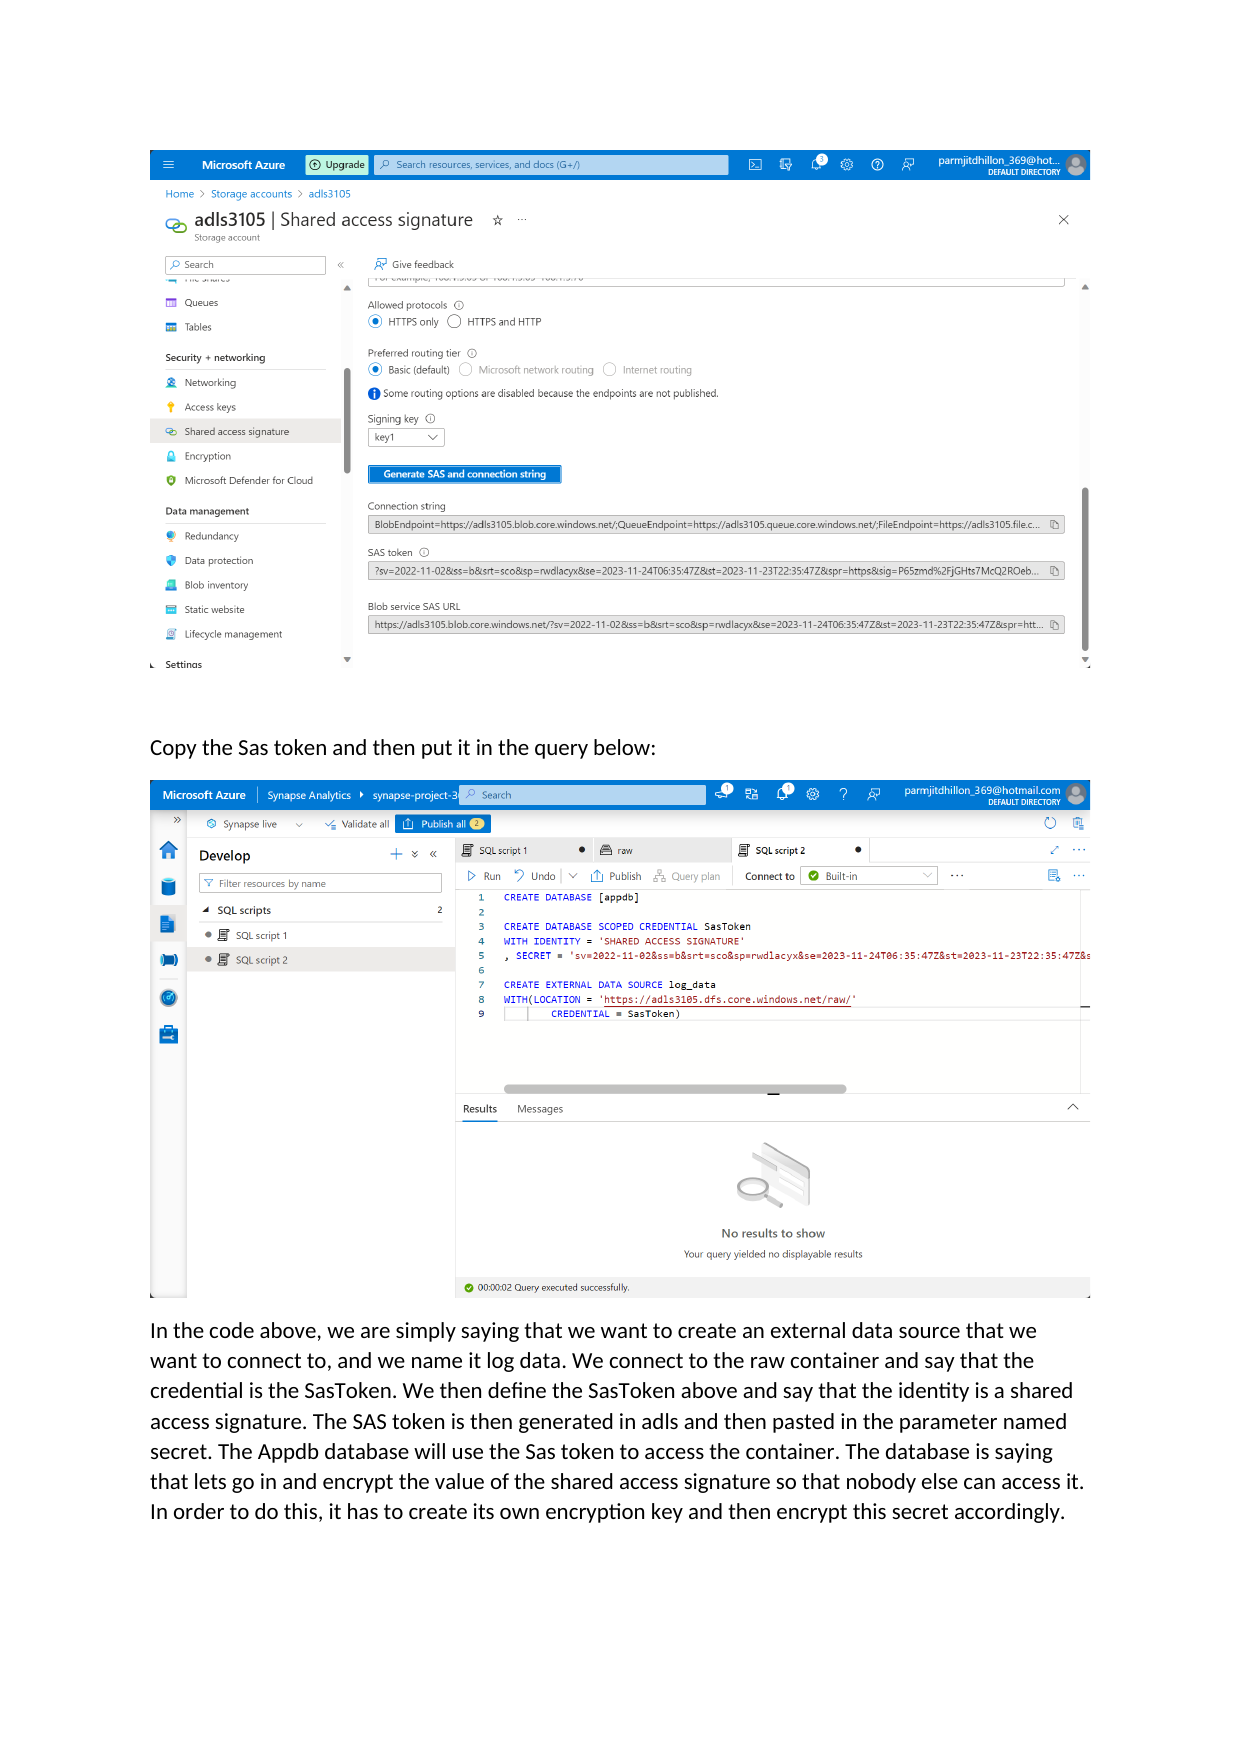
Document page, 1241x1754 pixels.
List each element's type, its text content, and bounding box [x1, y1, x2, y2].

picture [150, 780, 1091, 1298]
picture [150, 150, 1091, 668]
text In the code above, we are simply saying that we want to create an external data source that we want to connect to, and we name it log data. We connect to the raw container and say that the credential is the SasToken. We then define the SasToken above and say that the identity is a shared access signature. The SAS token is then generated in adls and then pasted in the parameter named secret. The Appdb database will use the Sas token to access the container. The database is saying that lets go in and encrypt the value of the shared access signature so that nobody else can access it. In order to do this, it has to create its own encryption key and then encrypt this secret accordingly. [150, 1316, 1090, 1526]
text Copy the Sas token and then put it in the query below: [150, 733, 1090, 761]
